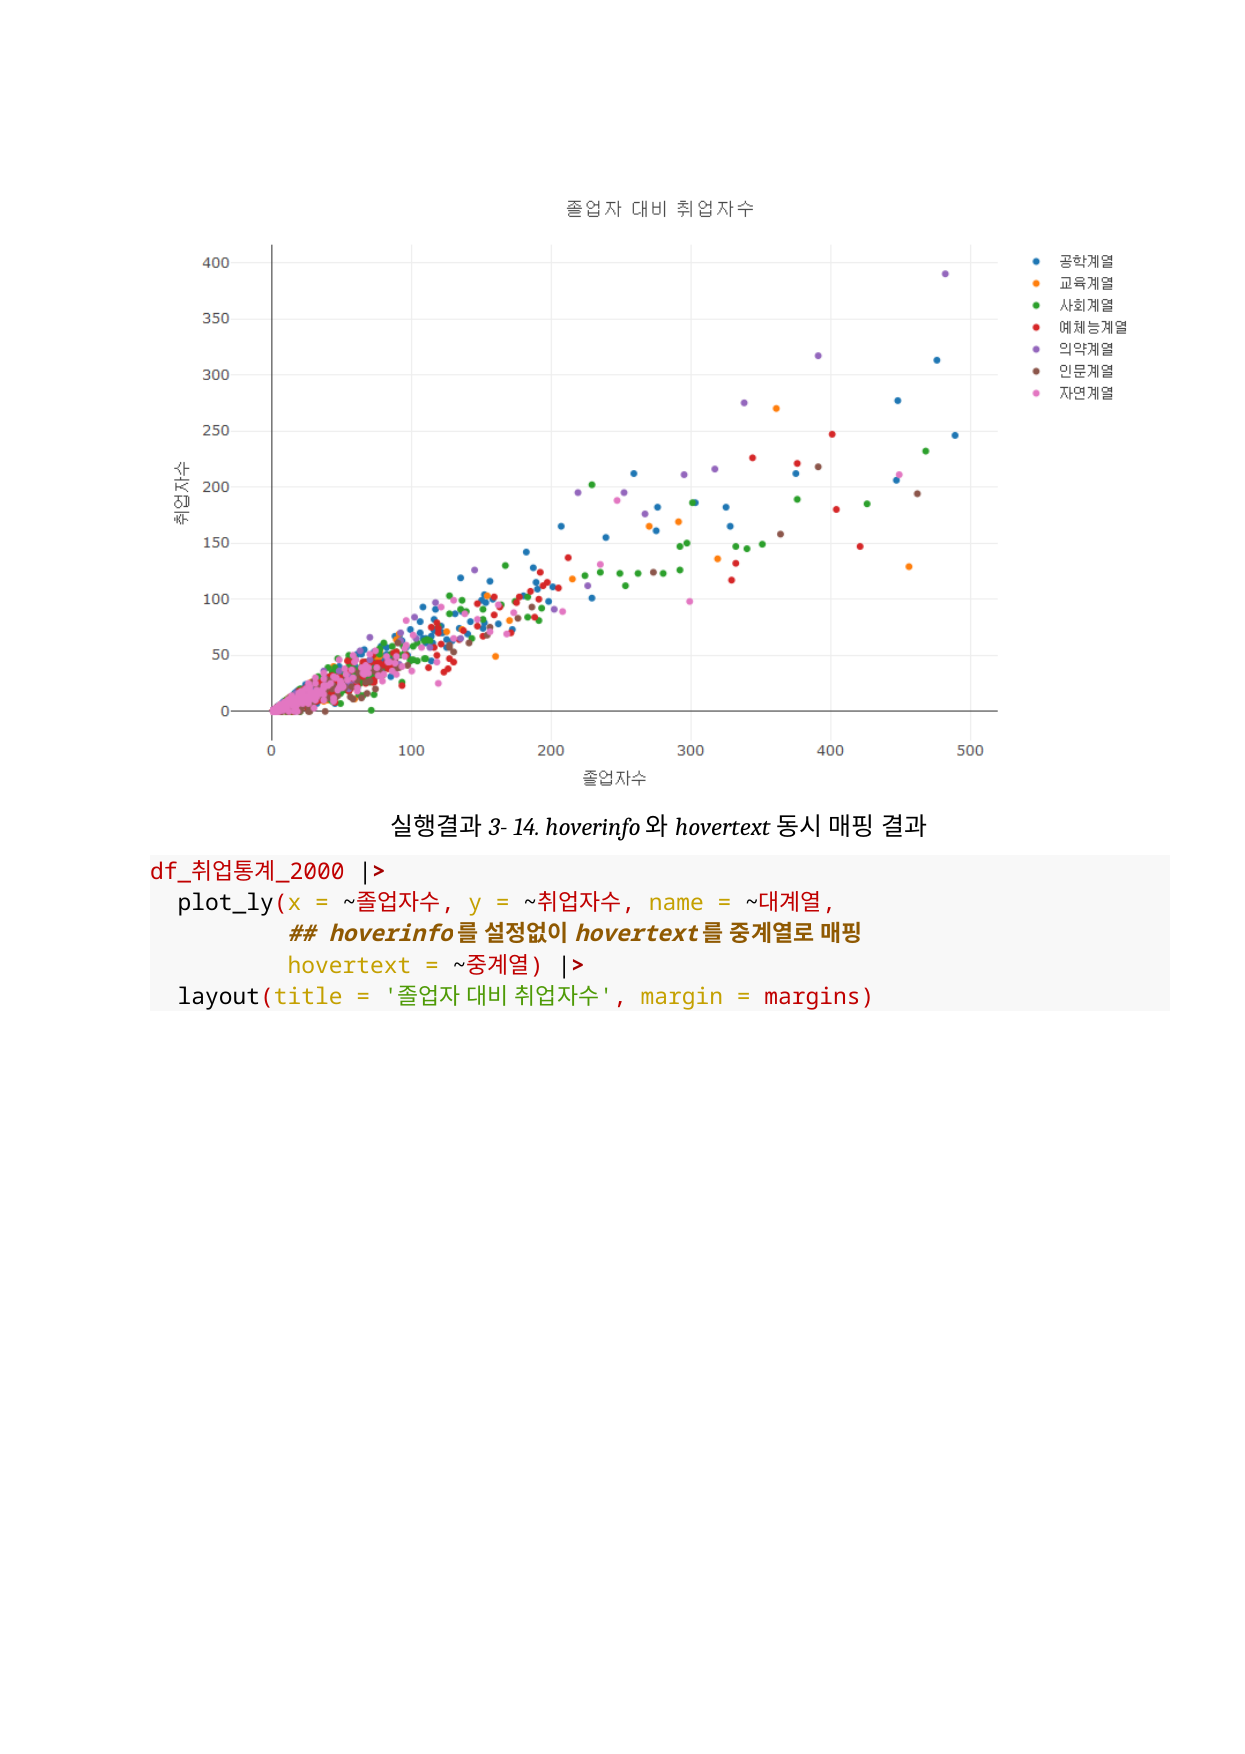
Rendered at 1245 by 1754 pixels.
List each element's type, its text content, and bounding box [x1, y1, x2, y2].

text 실행결과 3- . hoverinfo와 hovertext 동시 매핑 결과 [150, 808, 1170, 842]
picture [172, 187, 1148, 788]
text df_취업통계_2000 |> plot_ly(x = ~졸업자수, y = ~취업자수, name = ~대계열, ## hoverinfo를 설정없이 hovertext를 중계열로 매핑 hovertext = ~중계열) |> layout(title = '졸업자 대비 취업자수', margin = margins) [150, 855, 1170, 1011]
